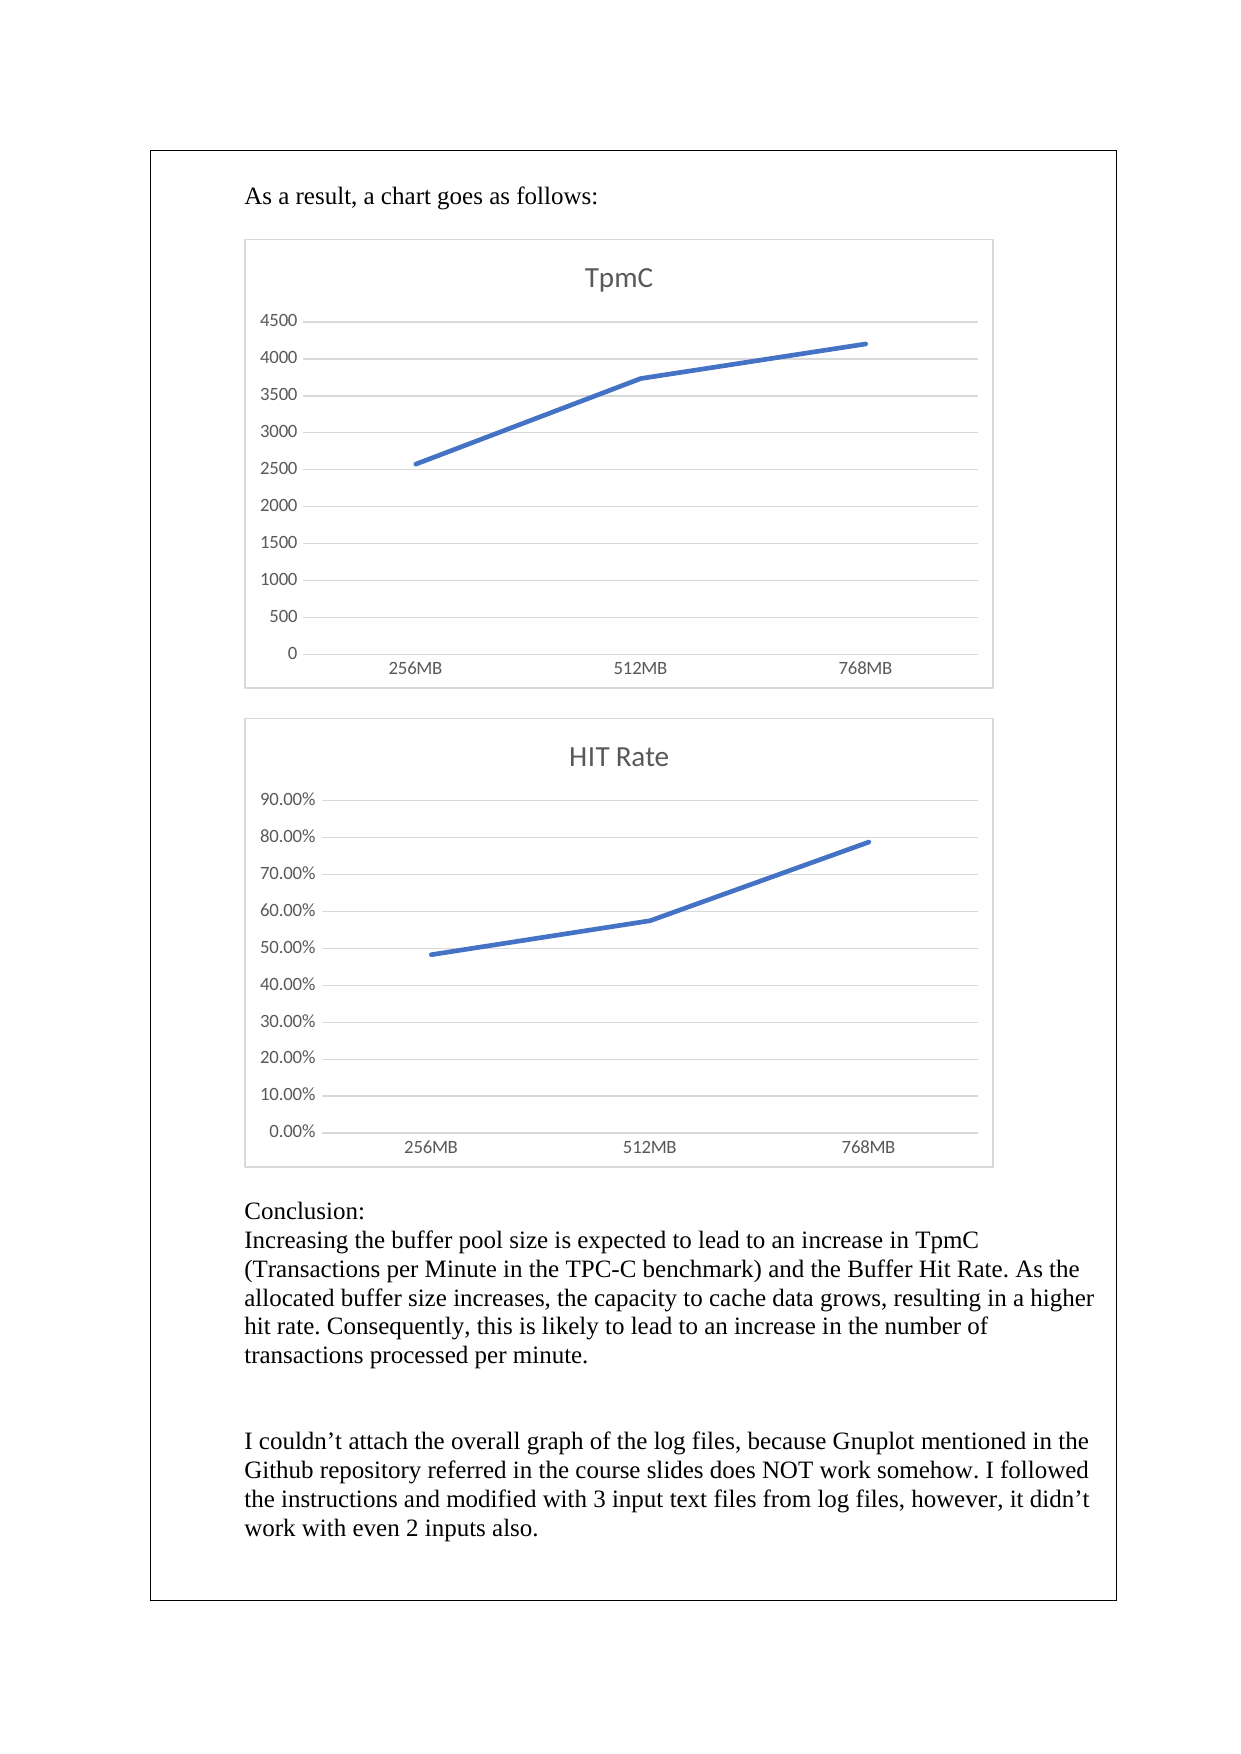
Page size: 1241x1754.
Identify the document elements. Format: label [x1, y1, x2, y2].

table_header [151, 151, 1116, 1600]
